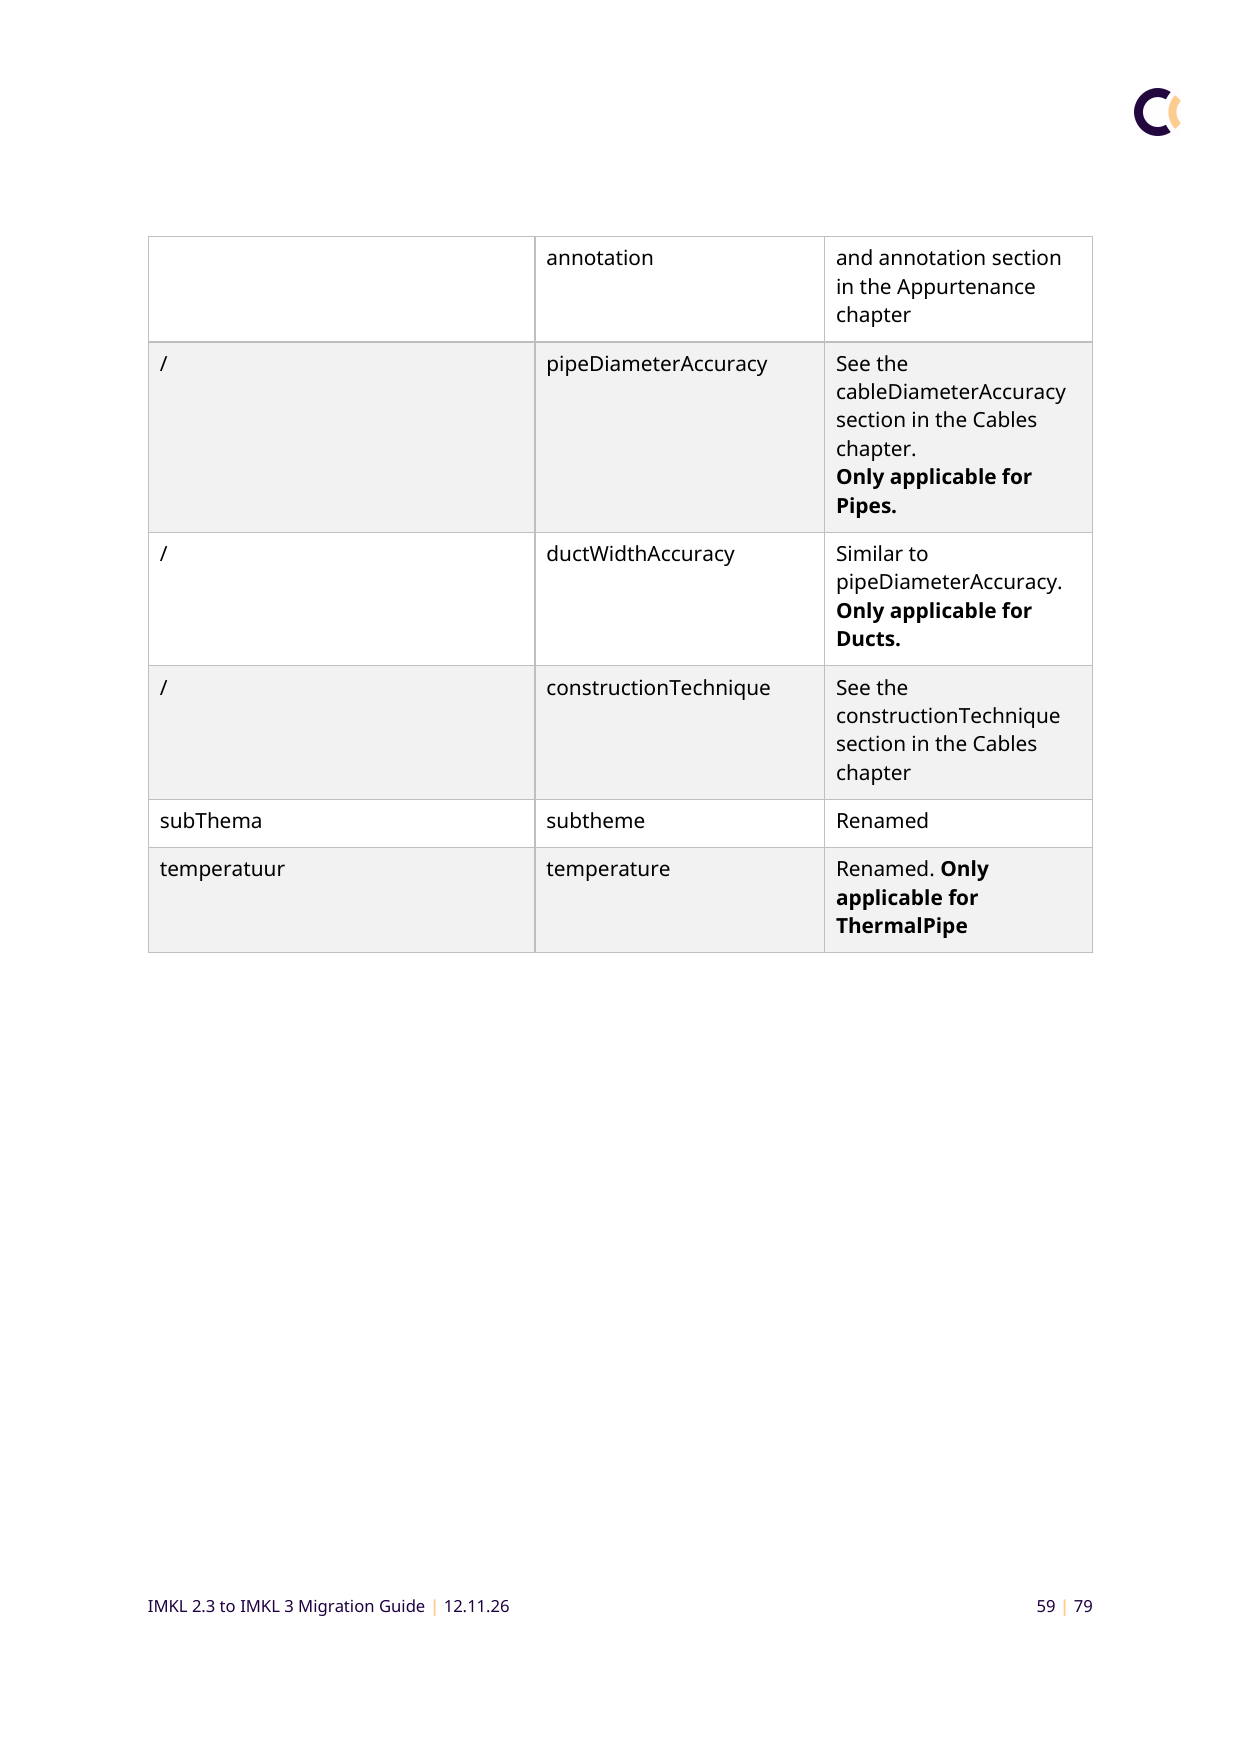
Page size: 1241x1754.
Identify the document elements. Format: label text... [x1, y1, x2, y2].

table_cell / [149, 533, 534, 665]
table_cell See the constructionTechnique section in the Cables chapter [825, 666, 1092, 799]
table_cell Similar to pipeDiameterAccuracy. Only applicable for Ducts. [825, 533, 1092, 665]
table_cell Renamed [825, 800, 1092, 847]
table_cell Renamed. Only applicable for ThermalPipe [825, 848, 1092, 952]
table_cell constructionTechnique [536, 666, 824, 799]
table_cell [825, 237, 1092, 341]
table_cell pipeDiameterAccuracy [536, 343, 824, 532]
picture [1134, 88, 1181, 136]
table_cell temperature [536, 848, 824, 952]
table_cell subtheme [536, 800, 824, 847]
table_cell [536, 237, 824, 341]
table_cell ductWidthAccuracy [536, 533, 824, 665]
table_cell / [149, 343, 534, 532]
table_cell subThema [149, 800, 534, 847]
table_cell / [149, 666, 534, 799]
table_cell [149, 237, 534, 341]
table_cell temperatuur [149, 848, 534, 952]
table_cell See the cableDiameterAccuracy section in the Cables chapter. Only applicable for Pipes. [825, 343, 1092, 532]
